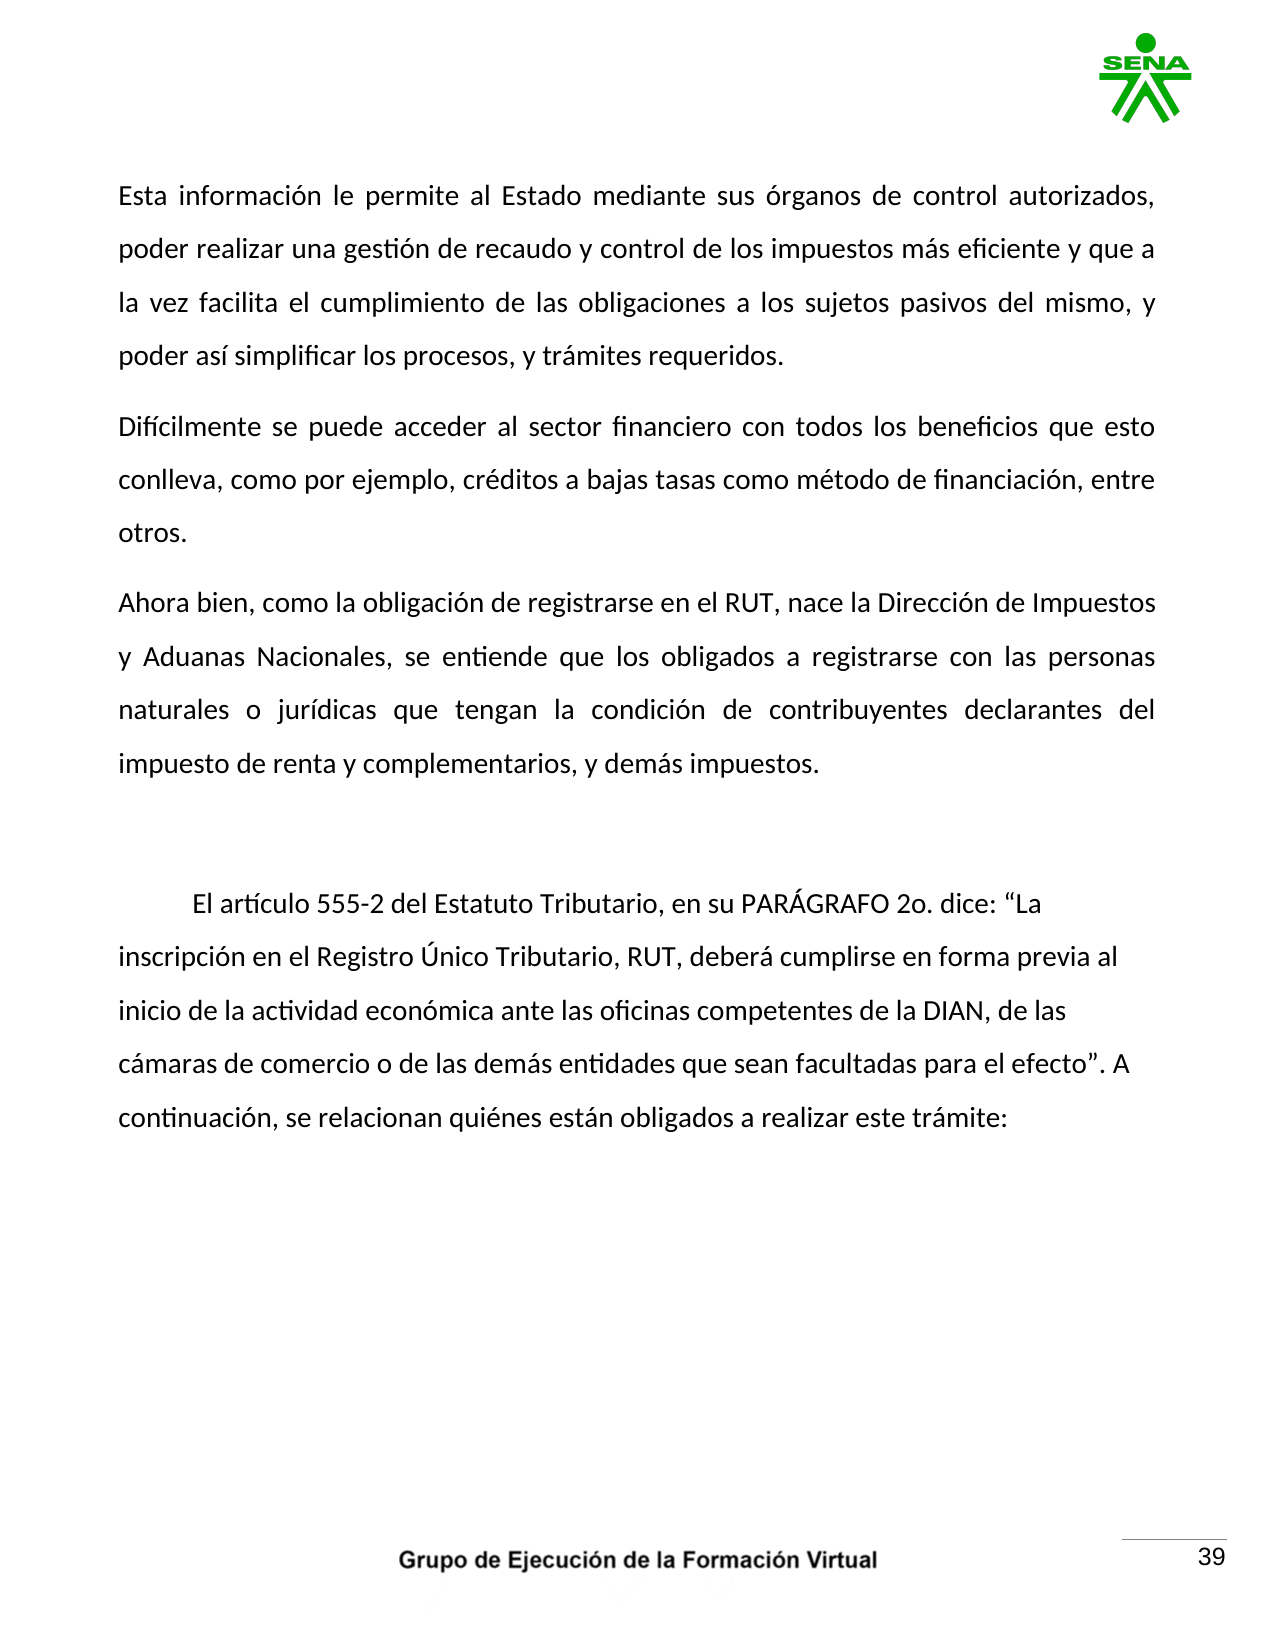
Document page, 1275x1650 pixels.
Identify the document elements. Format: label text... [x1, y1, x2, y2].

picture [0, 1500, 1275, 1611]
text Ahora bien, como la obligación de registrarse en el RUT, nace la Dirección de Impuestos y Aduanas Nacionales, se entiende que los obligados a registrarse con las personas naturales o jurídicas que tengan la condición de contribuyentes declarantes del impuesto de renta y complementarios, y demás impuestos. [118, 584, 1157, 781]
picture [1099, 33, 1192, 123]
text Esta información le permite al Estado mediante sus órganos de control autorizados, poder realizar una gestión de recaudo y control de los impuestos más eficiente y que a la vez facilita el cumplimiento de las obligaciones a los sujetos pasivos del mismo, y poder así simplificar los procesos, y trámites requeridos. [118, 177, 1157, 373]
text El artículo 555-2 del Estatuto Tributario, en su PARÁGRAFO 2o. dice: “La inscripción en el Registro Único Tributario, RUT, deberá cumplirse en forma previa al inicio de la actividad económica ante las oficinas competentes de la DIAN, de las cámaras de comercio o de las demás entidades que sean facultadas para el efecto”. A continuación, se relacionan quiénes están obligados a realizar este trámite: [118, 885, 1157, 1134]
text Difícilmente se puede acceder al sector financiero con todos los beneficios que esto conlleva, como por ejemplo, créditos a bajas tasas como método de financiación, entre otros. [118, 408, 1157, 550]
